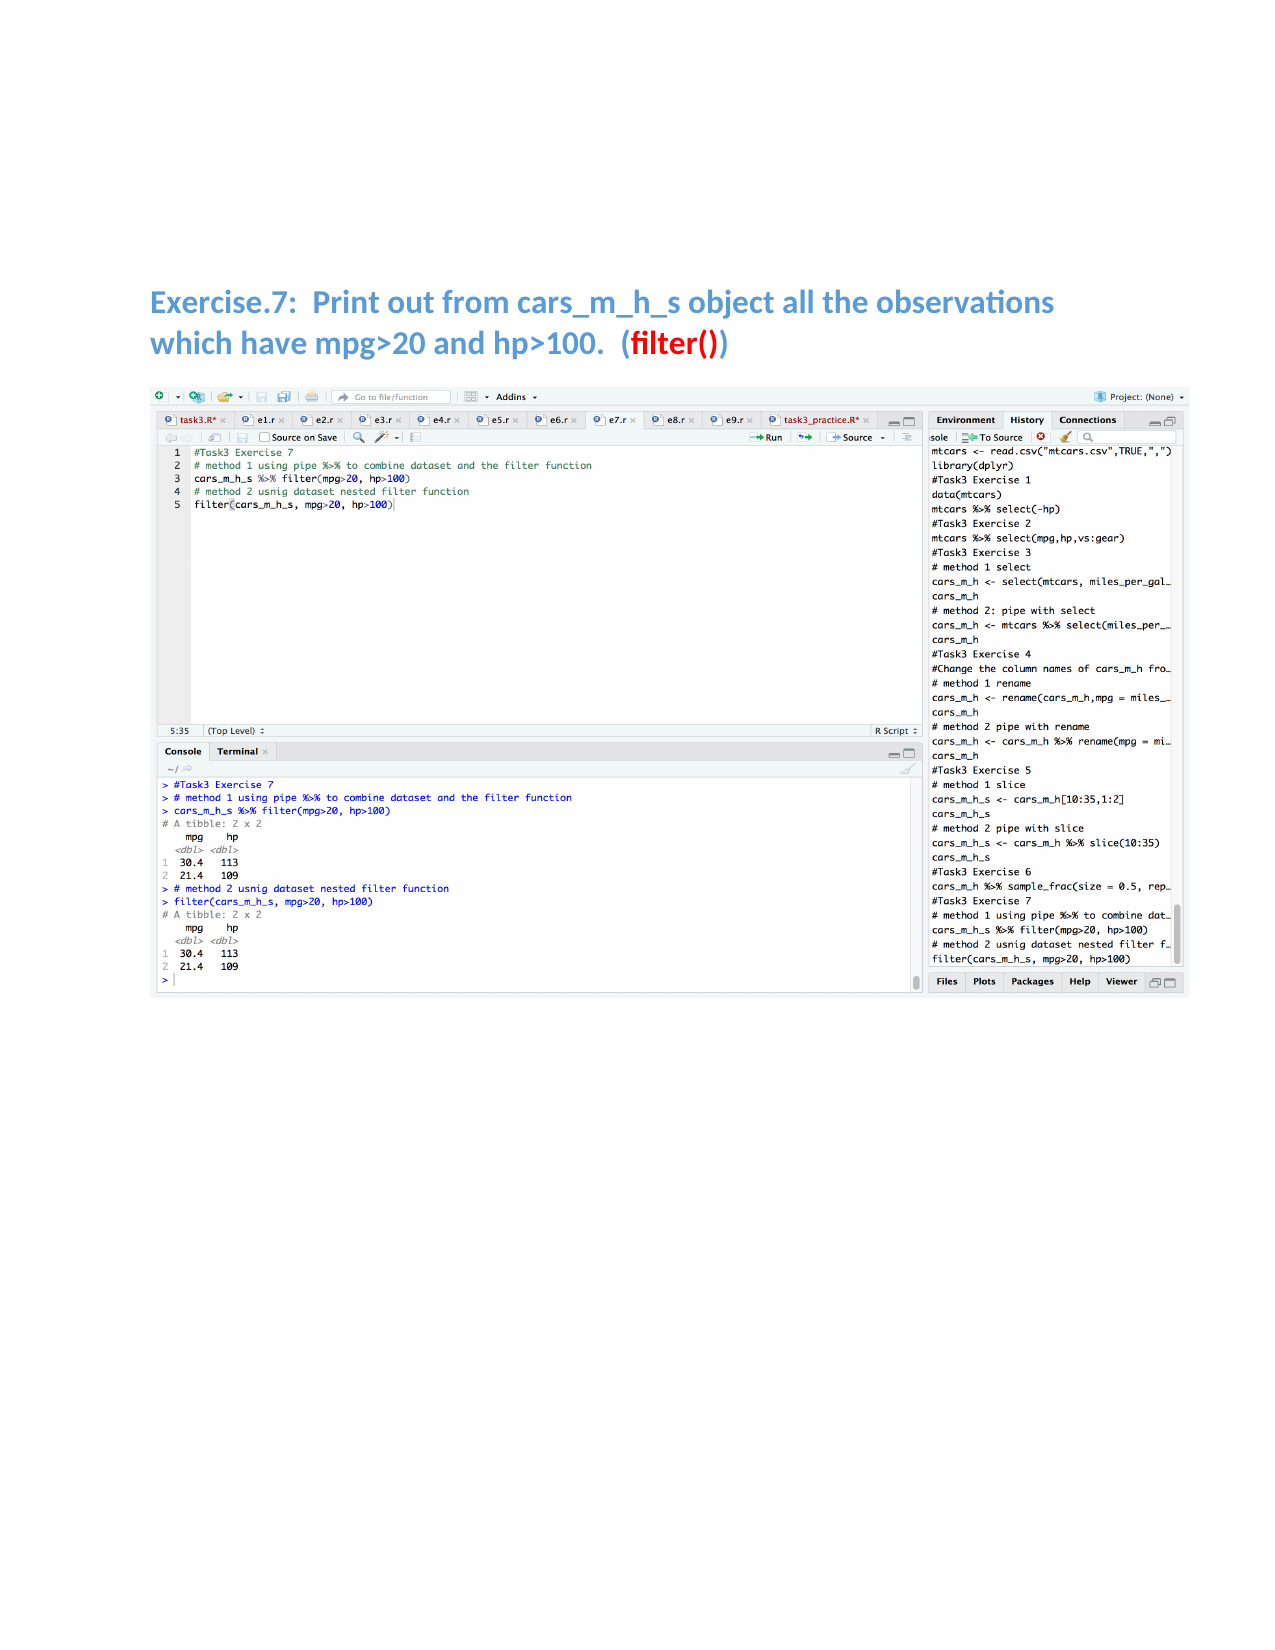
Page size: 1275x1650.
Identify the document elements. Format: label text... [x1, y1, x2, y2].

picture [150, 387, 1190, 998]
subtitle Exercise.7: Print out from cars_m_h_s object all the observations which have mpg>20 and hp>100. (filter()) [150, 281, 1125, 363]
